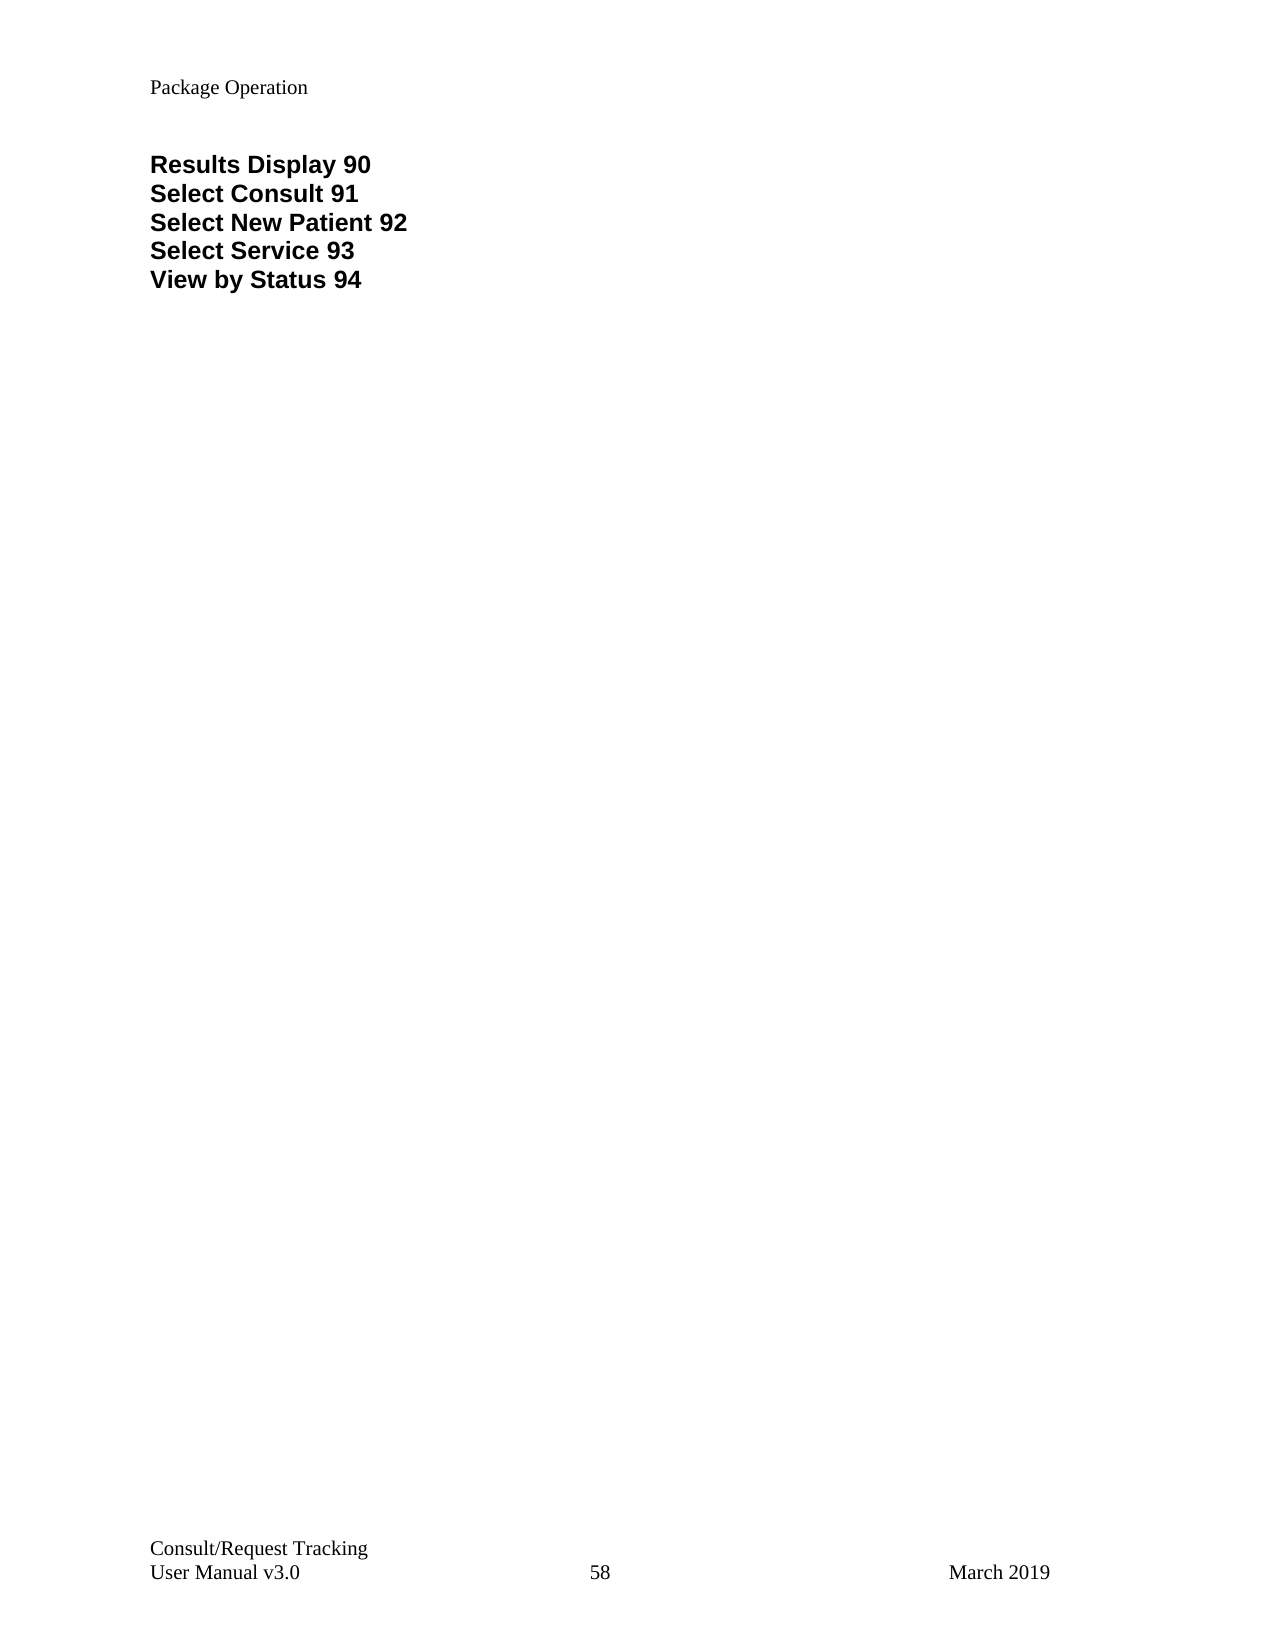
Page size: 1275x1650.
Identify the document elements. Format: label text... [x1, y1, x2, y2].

subtitle View by Status 93 [150, 265, 1125, 294]
subtitle Select Consult 90 [150, 179, 1125, 207]
subtitle Select New Patient 91 [150, 207, 1125, 236]
subtitle Select Service 92 [150, 236, 1125, 265]
subtitle Results Display 89 [150, 150, 1125, 179]
